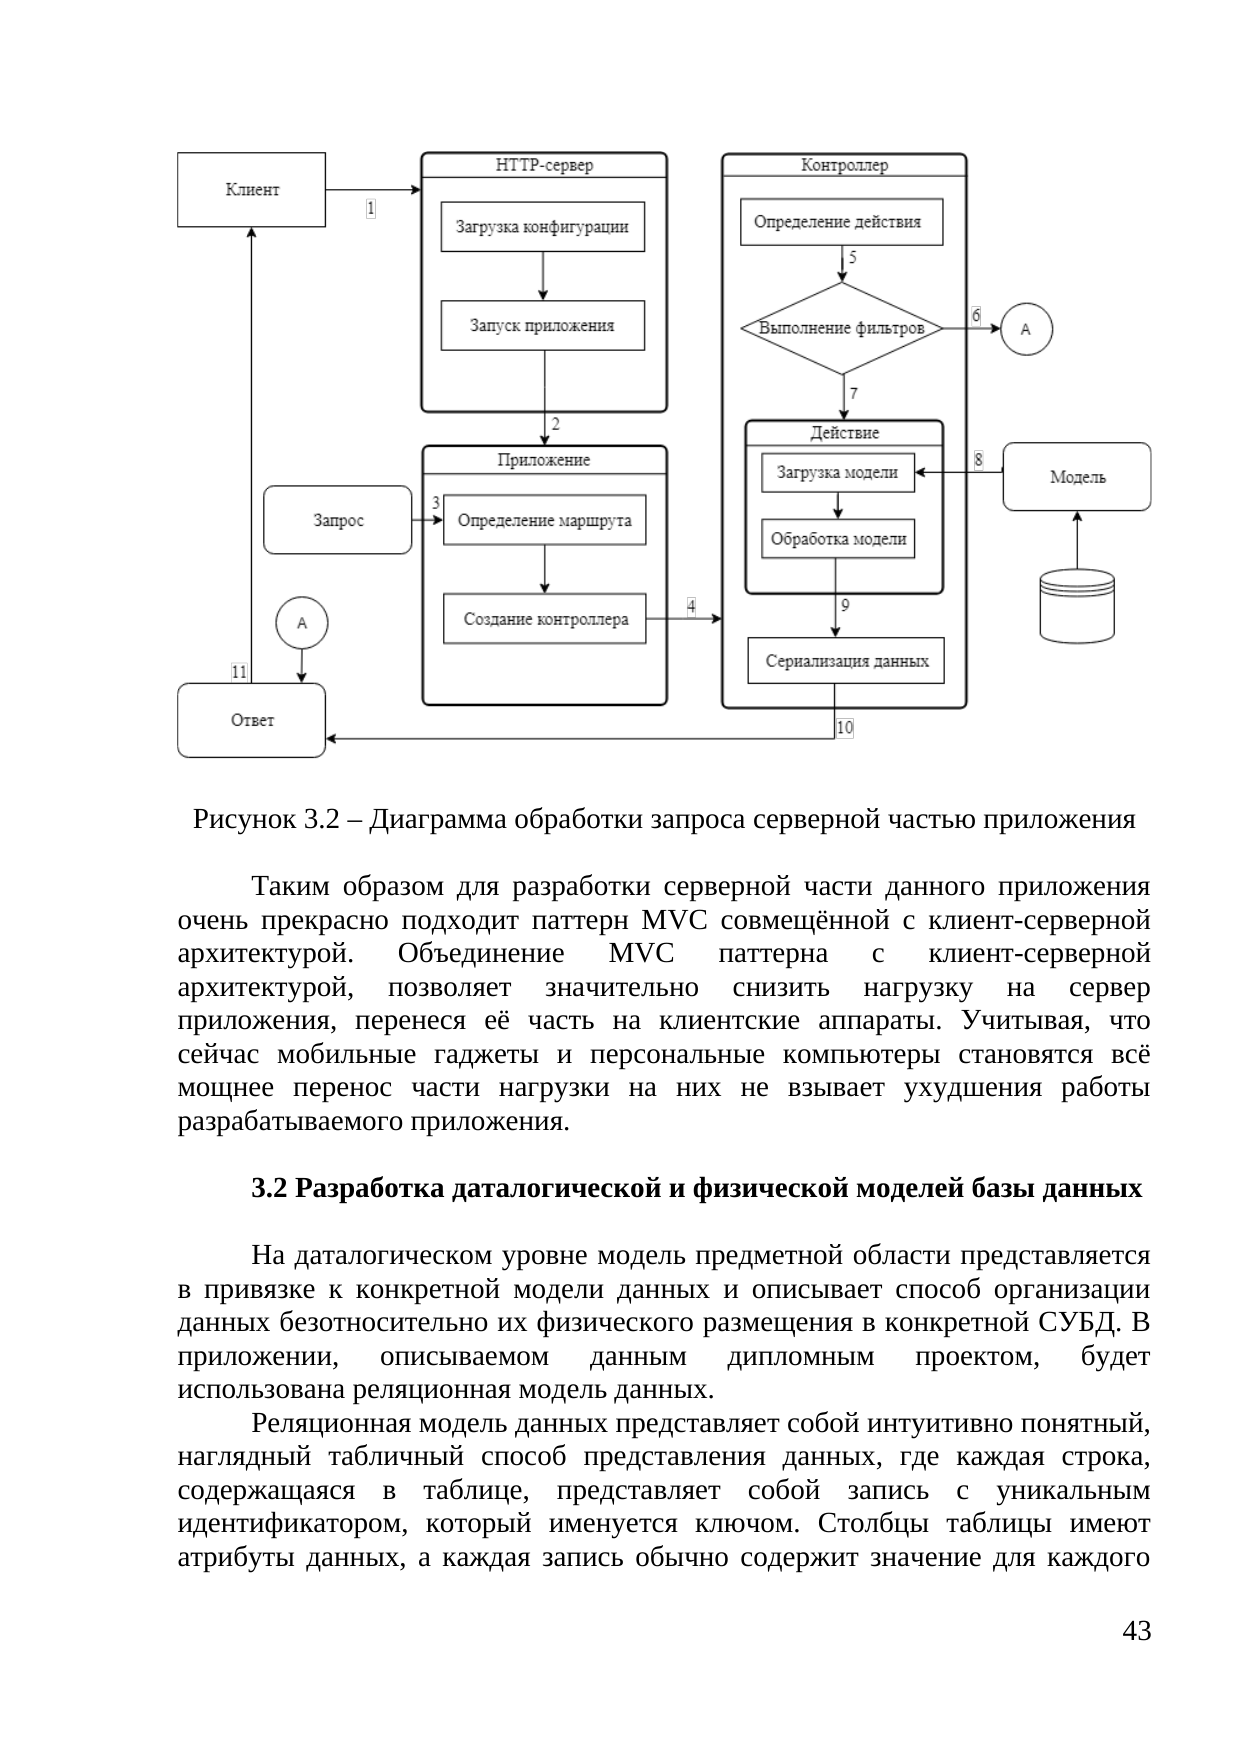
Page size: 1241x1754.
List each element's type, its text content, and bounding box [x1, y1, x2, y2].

text 3.2 Разработка даталогической и физической моделей базы данных [251, 1170, 1152, 1204]
text Таким образом для разработки серверной части данного приложения очень прекрасно подходит паттерн MVC совмещённой с клиент-серверной архитектурой. Объединение MVC паттерна с клиент-серверной архитектурой, позволяет значительно снизить нагрузку на сервер приложения, перенеся её часть на клиентские аппараты. Учитывая, что сейчас мобильные гаджеты и персональные компьютеры становятся всё мощнее перенос части нагрузки на них не взывает ухудшения работы разрабатываемого приложения. [177, 868, 1152, 1137]
text На даталогическом уровне модель предметной области представляется в привязке к конкретной модели данных и описывает способ организации данных безотносительно их физического размещения в конкретной СУБД. В приложении, описываемом данным дипломным проектом, будет использована реляционная модель данных. [177, 1237, 1152, 1405]
picture [177, 151, 1152, 768]
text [177, 1405, 1152, 1573]
text Рисунок 3.2 – Диаграмма обработки запроса серверной частью приложения [177, 801, 1152, 835]
